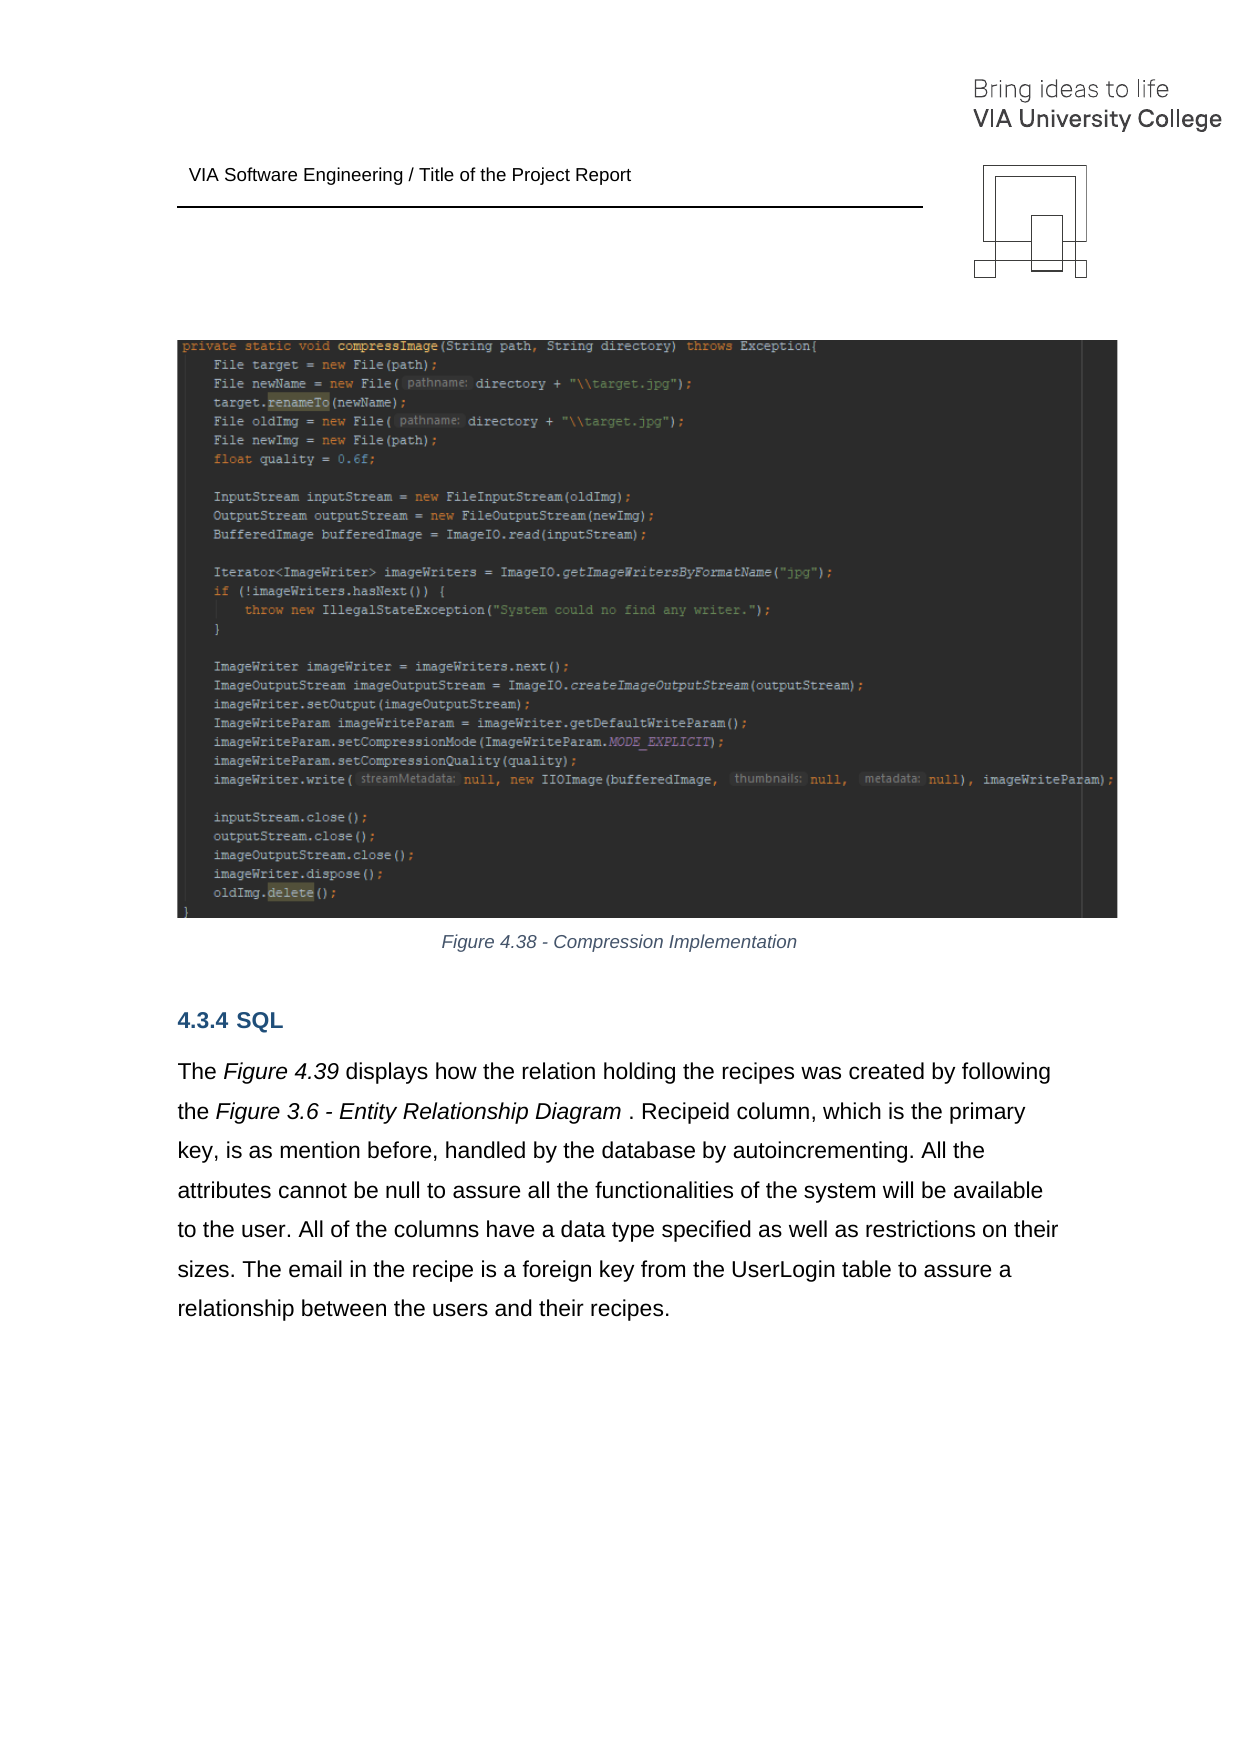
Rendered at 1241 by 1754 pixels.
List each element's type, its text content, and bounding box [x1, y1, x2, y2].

subtitle SQL [177, 1002, 1063, 1033]
picture [177, 340, 1118, 918]
